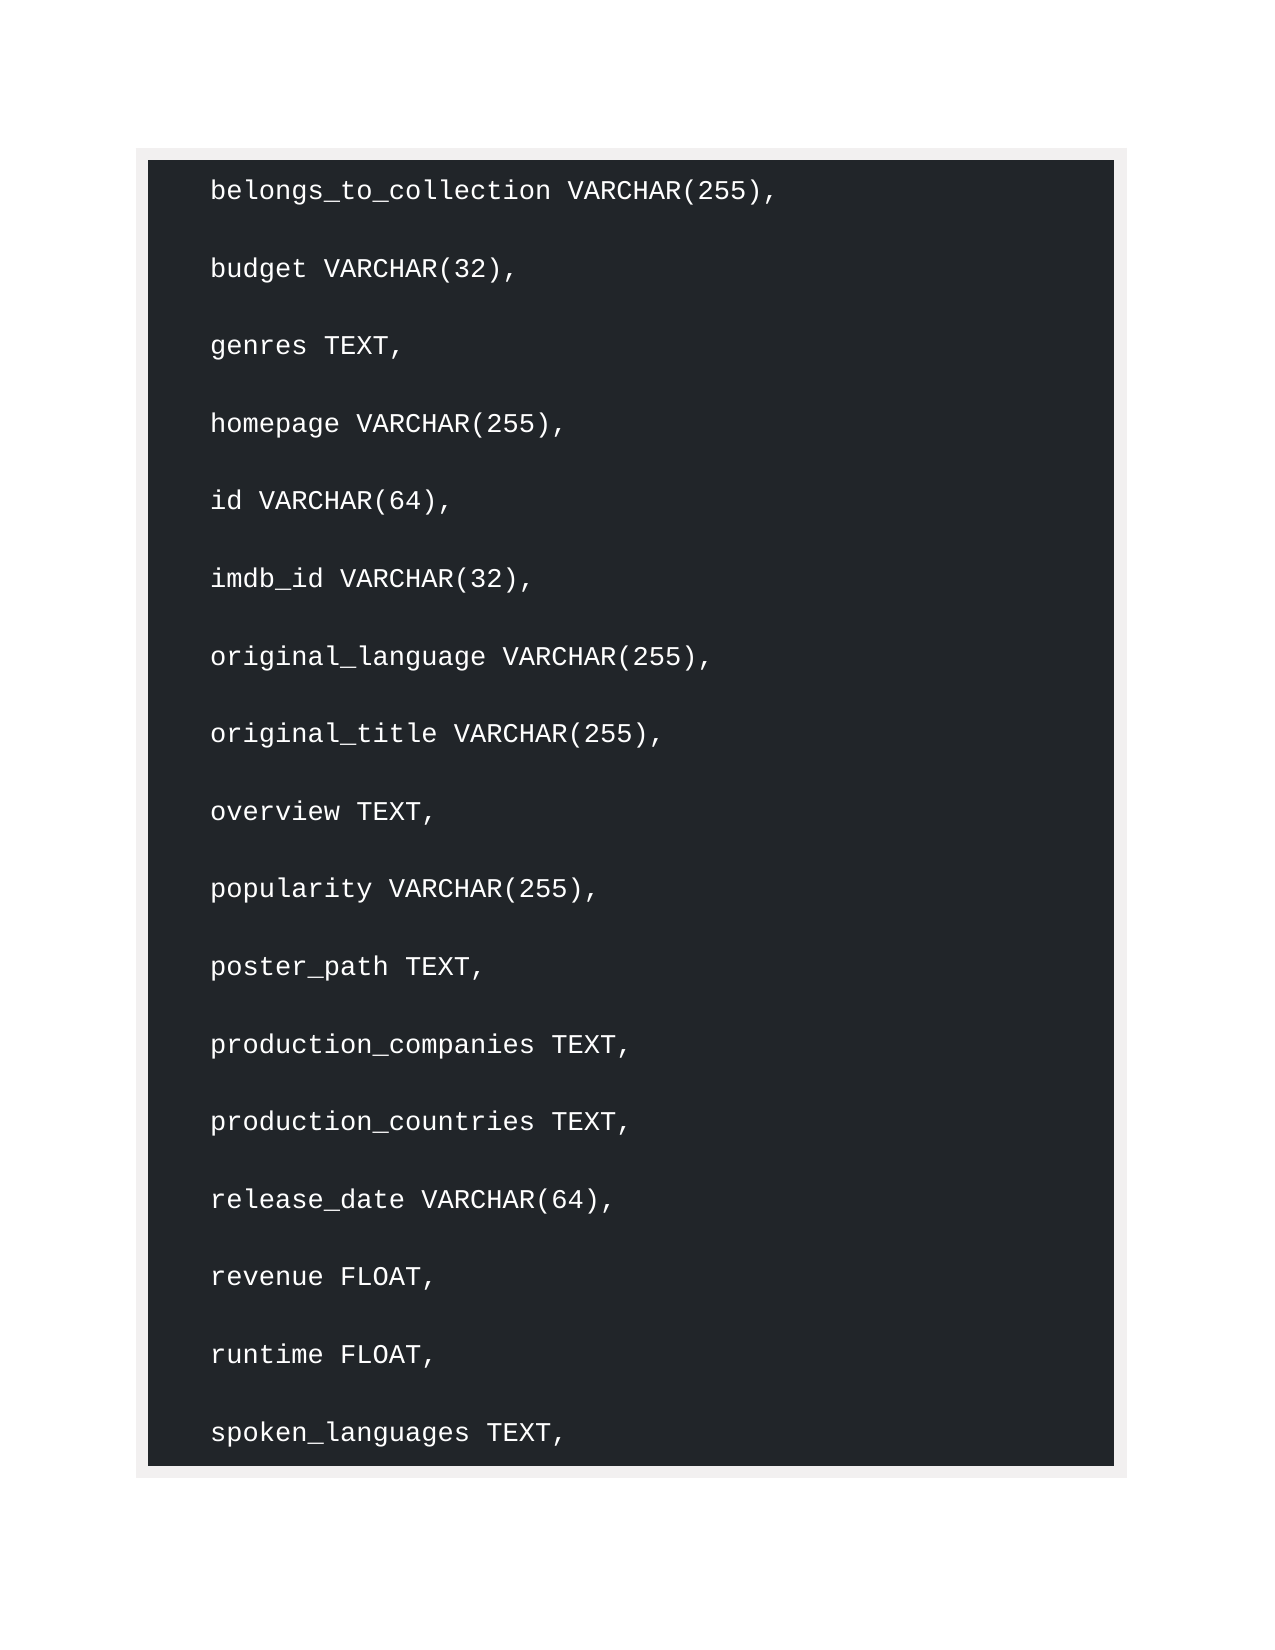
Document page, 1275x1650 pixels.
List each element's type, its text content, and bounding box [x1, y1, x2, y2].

text budget VARCHAR(32), [148, 225, 1114, 285]
text production_countries TEXT, [148, 1079, 1114, 1139]
text id VARCHAR(64), [148, 458, 1114, 518]
text runtime FLOAT, [148, 1312, 1114, 1372]
text belongs_to_collection VARCHAR(255), [148, 160, 1114, 207]
text poster_path TEXT, [148, 924, 1114, 983]
text overview TEXT, [148, 768, 1114, 828]
text homepage VARCHAR(255), [148, 380, 1114, 440]
text release_date VARCHAR(64), [148, 1156, 1114, 1216]
text original_language VARCHAR(255), [148, 613, 1114, 673]
text genres TEXT, [148, 303, 1114, 363]
text original_title VARCHAR(255), [148, 691, 1114, 751]
text revenue FLOAT, [148, 1234, 1114, 1294]
text spoken_languages TEXT, [148, 1389, 1114, 1466]
text imdb_id VARCHAR(32), [148, 536, 1114, 596]
text production_companies TEXT, [148, 1001, 1114, 1061]
text popularity VARCHAR(255), [148, 846, 1114, 906]
